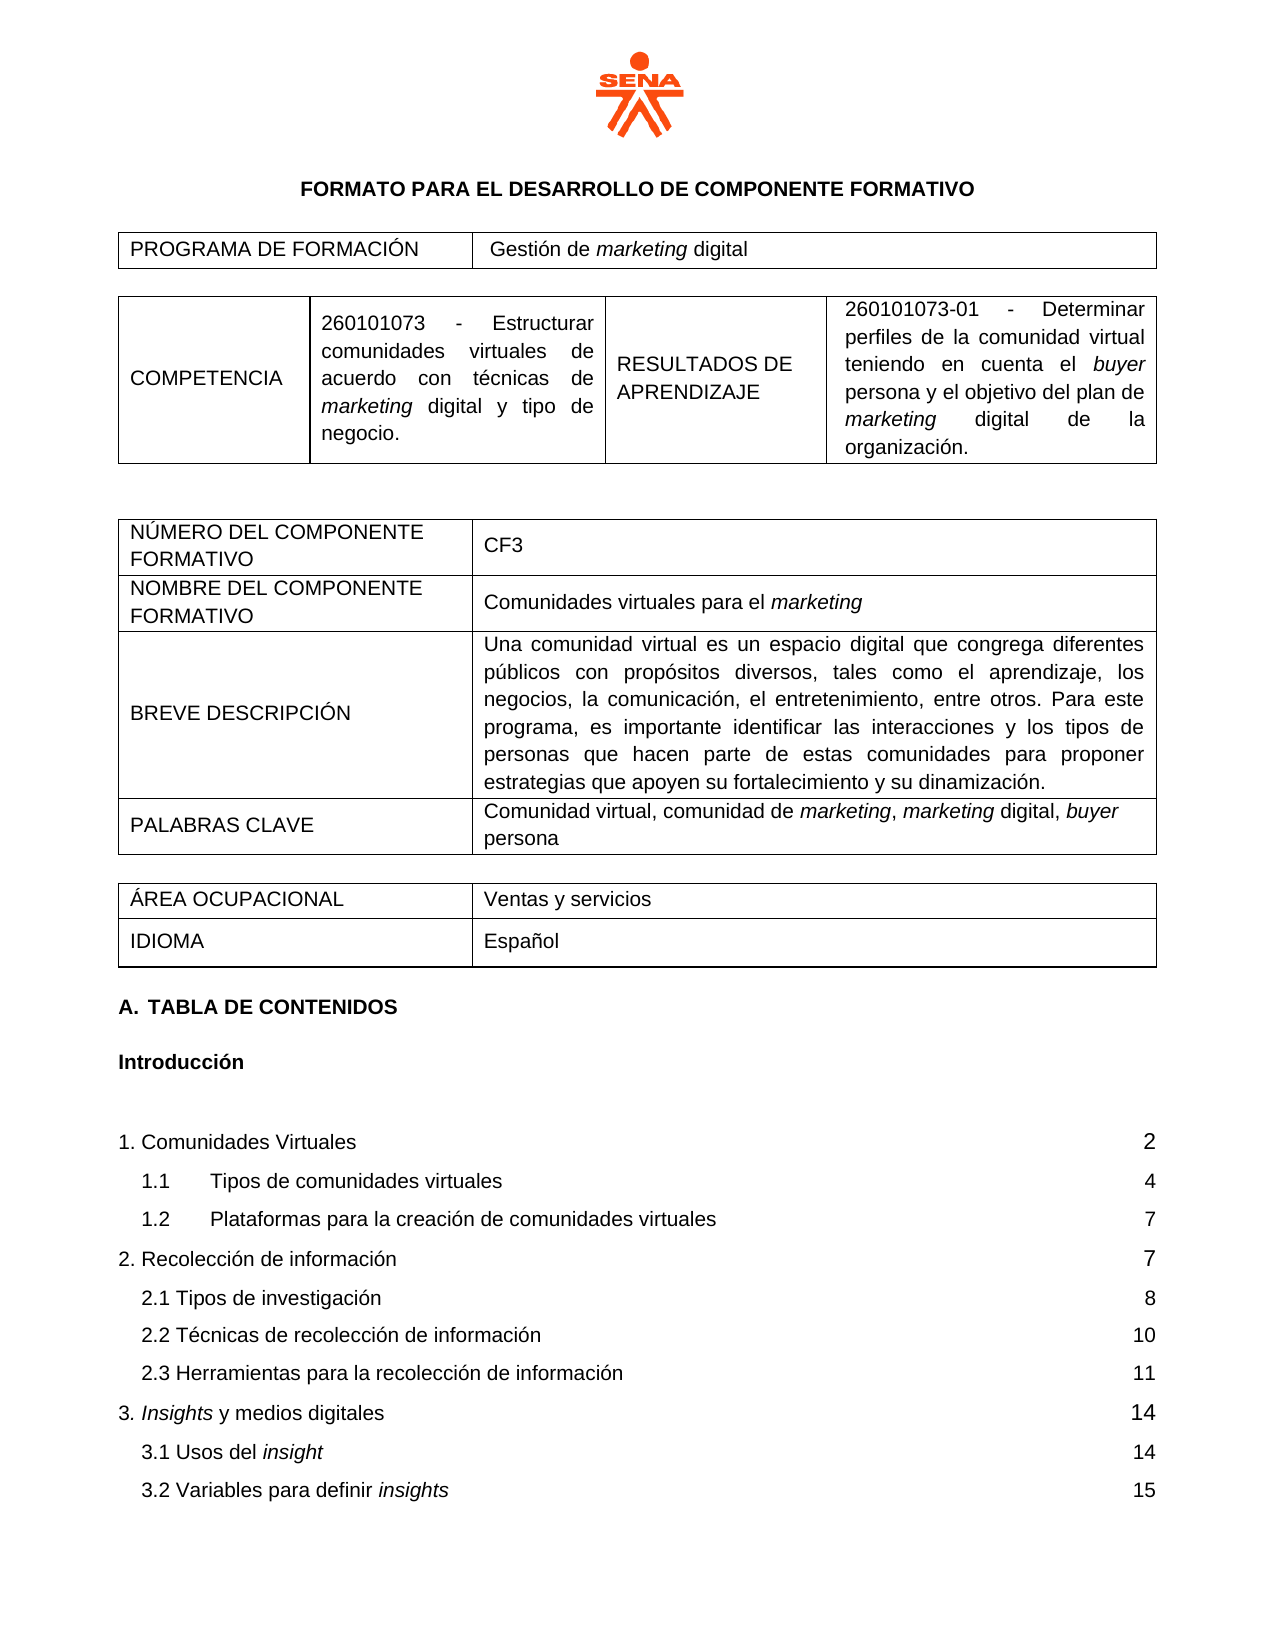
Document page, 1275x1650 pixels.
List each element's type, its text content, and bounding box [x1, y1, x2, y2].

table_header Gestión de marketing digital [473, 233, 1156, 268]
table_cell NOMBRE DEL COMPONENTE FORMATIVO [119, 576, 472, 631]
table_header RESULTADOS DE APRENDIZAJE [606, 297, 826, 462]
table_cell BREVE DESCRIPCIÓN [119, 632, 472, 798]
picture [585, 48, 690, 142]
table_cell Comunidades virtuales para el marketing [473, 576, 1156, 631]
list TABLA DE CONTENIDOS [118, 995, 1157, 1019]
table_cell PALABRAS CLAVE [119, 799, 472, 854]
table_cell Comunidad virtual, comunidad de marketing, marketing digital, buyer persona [473, 799, 1156, 854]
text FORMATO PARA EL DESARROLLO DE COMPONENTE FORMATIVO [118, 177, 1157, 201]
table_header CF3 [473, 520, 1156, 575]
table_header NÚMERO DEL COMPONENTE FORMATIVO [119, 520, 472, 575]
table_header 260101073 - Estructurar comunidades virtuales de acuerdo con técnicas de marketing digital y tipo de negocio. [311, 297, 605, 462]
table_header ÁREA OCUPACIONAL [119, 884, 472, 918]
table_header PROGRAMA DE FORMACIÓN [119, 233, 472, 268]
table_cell Una comunidad virtual es un espacio digital que congrega diferentes públicos con propósitos diversos, tales como el aprendizaje, los negocios, la comunicación, el entretenimiento, entre otros. Para este programa, es importante identificar las interacciones y los tipos de personas que hacen parte de estas comunidades para proponer estrategias que apoyen su fortalecimiento y su dinamización. [473, 632, 1156, 798]
table_cell IDIOMA [119, 919, 472, 966]
table_header 260101073-01 - Determinar perfiles de la comunidad virtual teniendo en cuenta el buyer persona y el objetivo del plan de marketing digital de la organización. [827, 297, 1156, 462]
table_header COMPETENCIA [119, 297, 309, 462]
table_cell Español [473, 919, 1156, 966]
table_header Ventas y servicios [473, 884, 1156, 918]
text Introducción [118, 1050, 1157, 1074]
